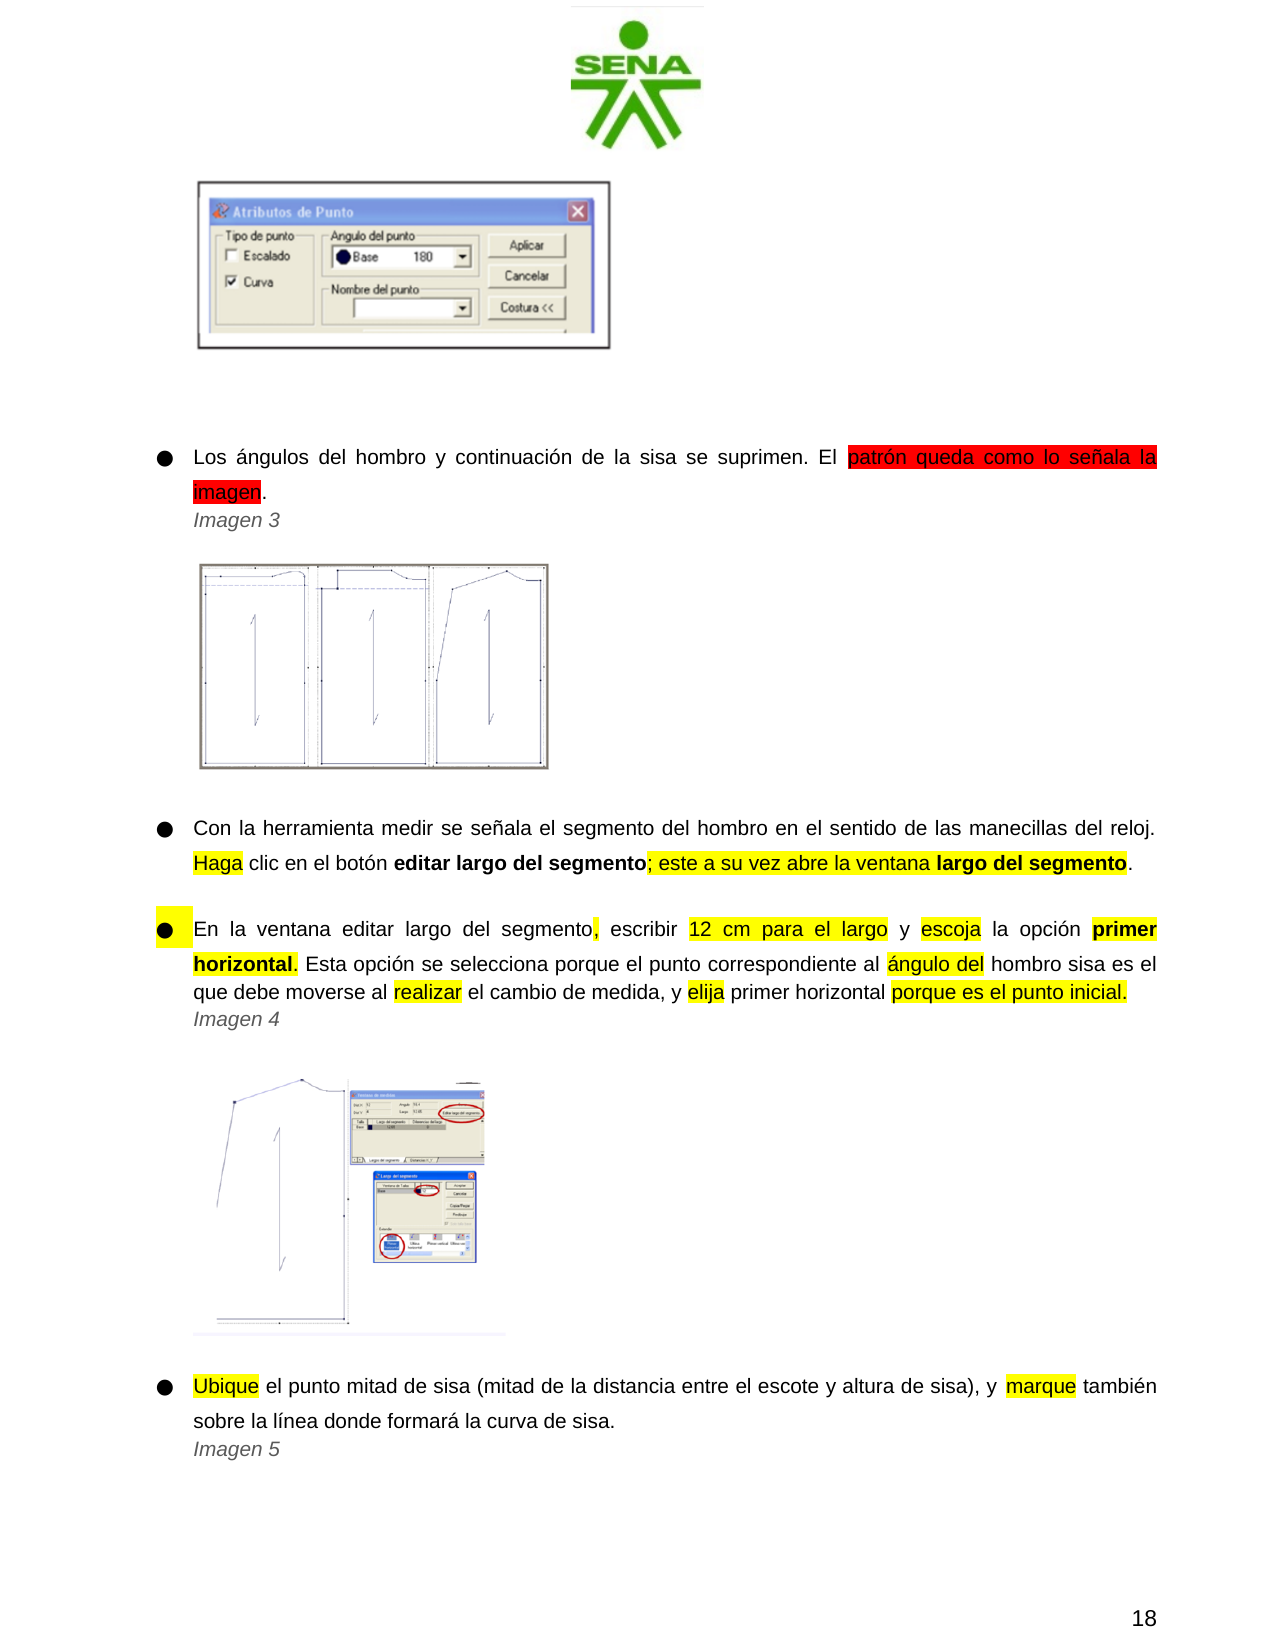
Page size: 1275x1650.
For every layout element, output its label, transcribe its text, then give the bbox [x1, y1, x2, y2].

list En la ventana editar largo del segmento, escribir 12 cm para el largo y escoja la opción primer horizontal. Esta opción se selecciona porque el punto correspondiente al ángulo del hombro sisa es el que debe moverse al realizar el cambio de medida, y elija primer horizontal porque es el punto inicial. [156, 906, 1157, 1003]
text Imagen 4 [118, 1007, 1157, 1031]
list Los ángulos del hombro y continuación de la sisa se suprimen. El patrón queda como lo señala la imagen. [156, 434, 1157, 504]
picture [193, 177, 631, 379]
picture [193, 562, 553, 777]
picture [569, 6, 703, 155]
picture [193, 1062, 506, 1336]
text Imagen 3 [118, 507, 1157, 531]
list Ubique el punto mitad de sisa (mitad de la distancia entre el escote y altura de sisa), y marque también sobre la línea donde formará la curva de sisa. [156, 1363, 1157, 1433]
list Con la herramienta medir se señala el segmento del hombro en el sentido de las manecillas del reloj. Haga clic en el botón editar largo del segmento; este a su vez abre la ventana largo del segmento. [156, 804, 1157, 875]
text Imagen 5 [118, 1437, 1157, 1461]
